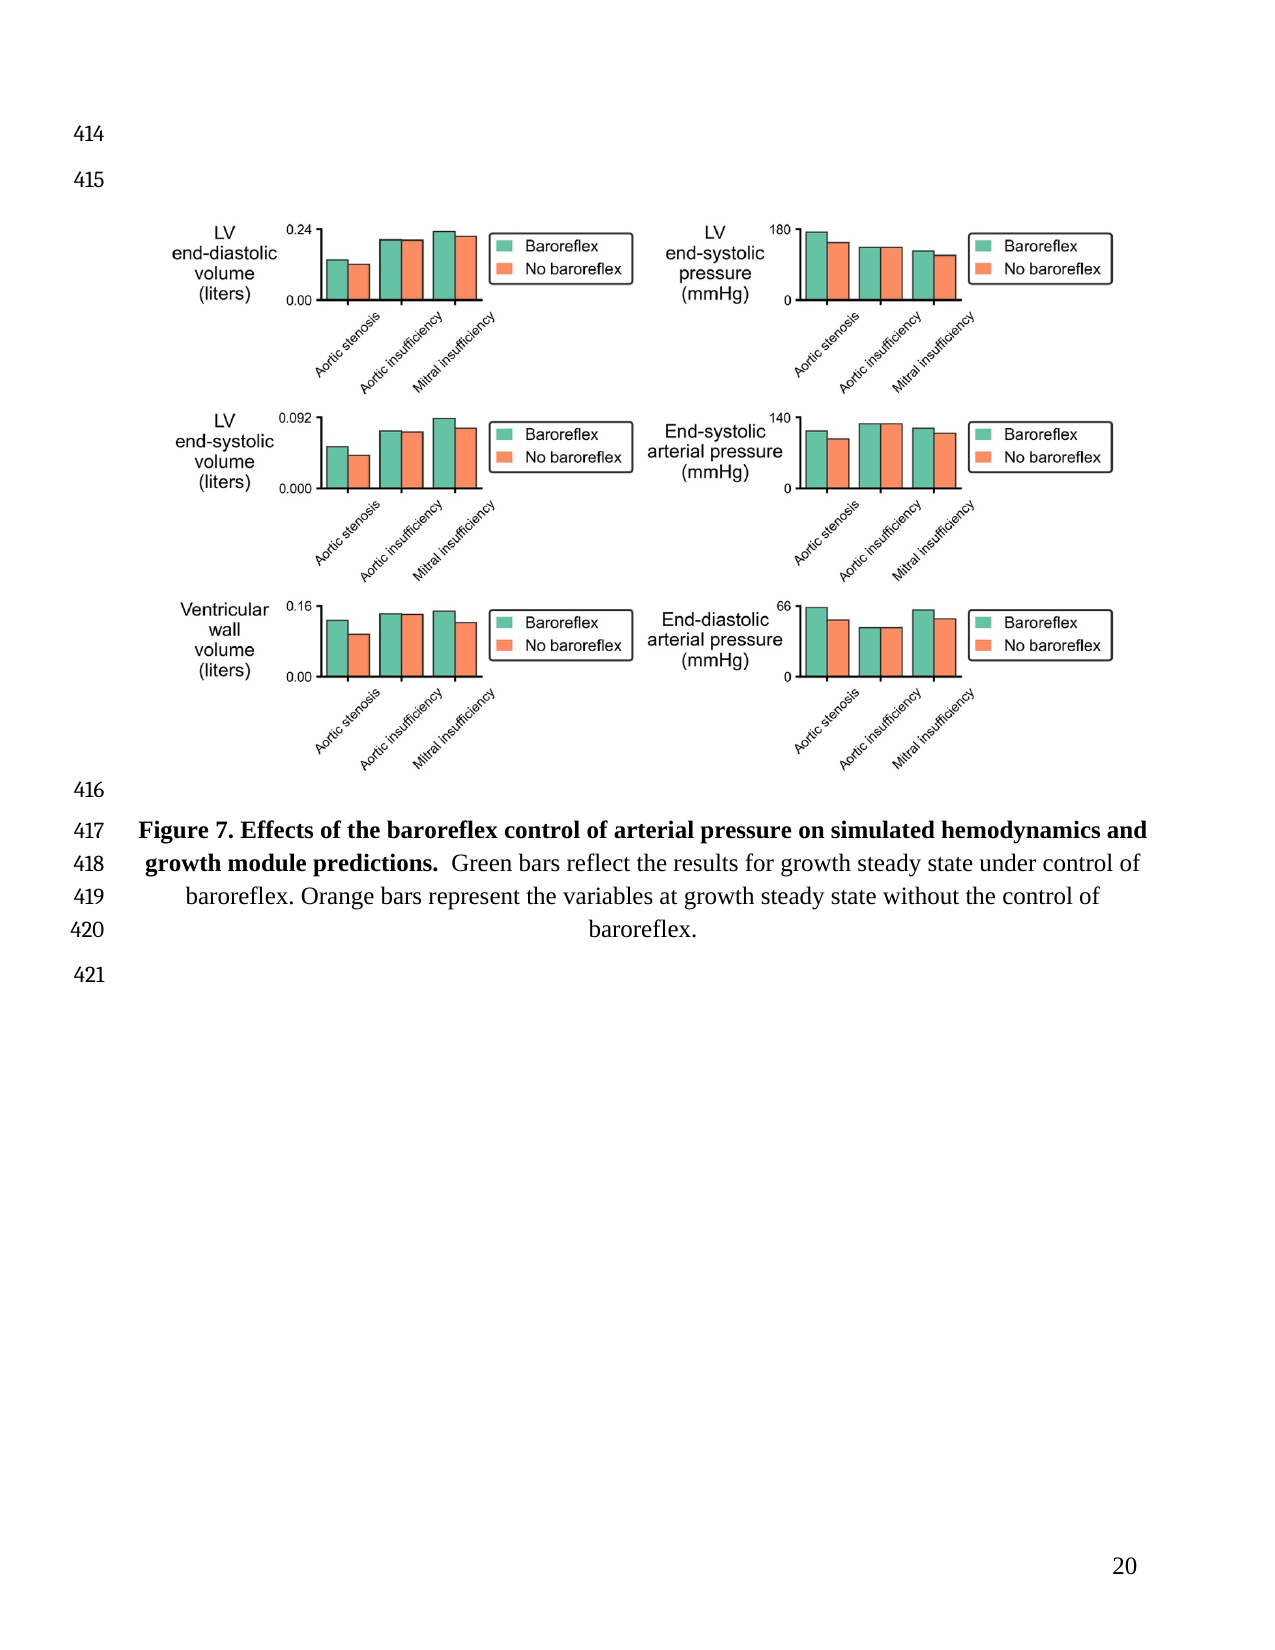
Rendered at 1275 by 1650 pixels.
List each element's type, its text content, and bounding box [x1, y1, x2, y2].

picture [160, 209, 1126, 798]
